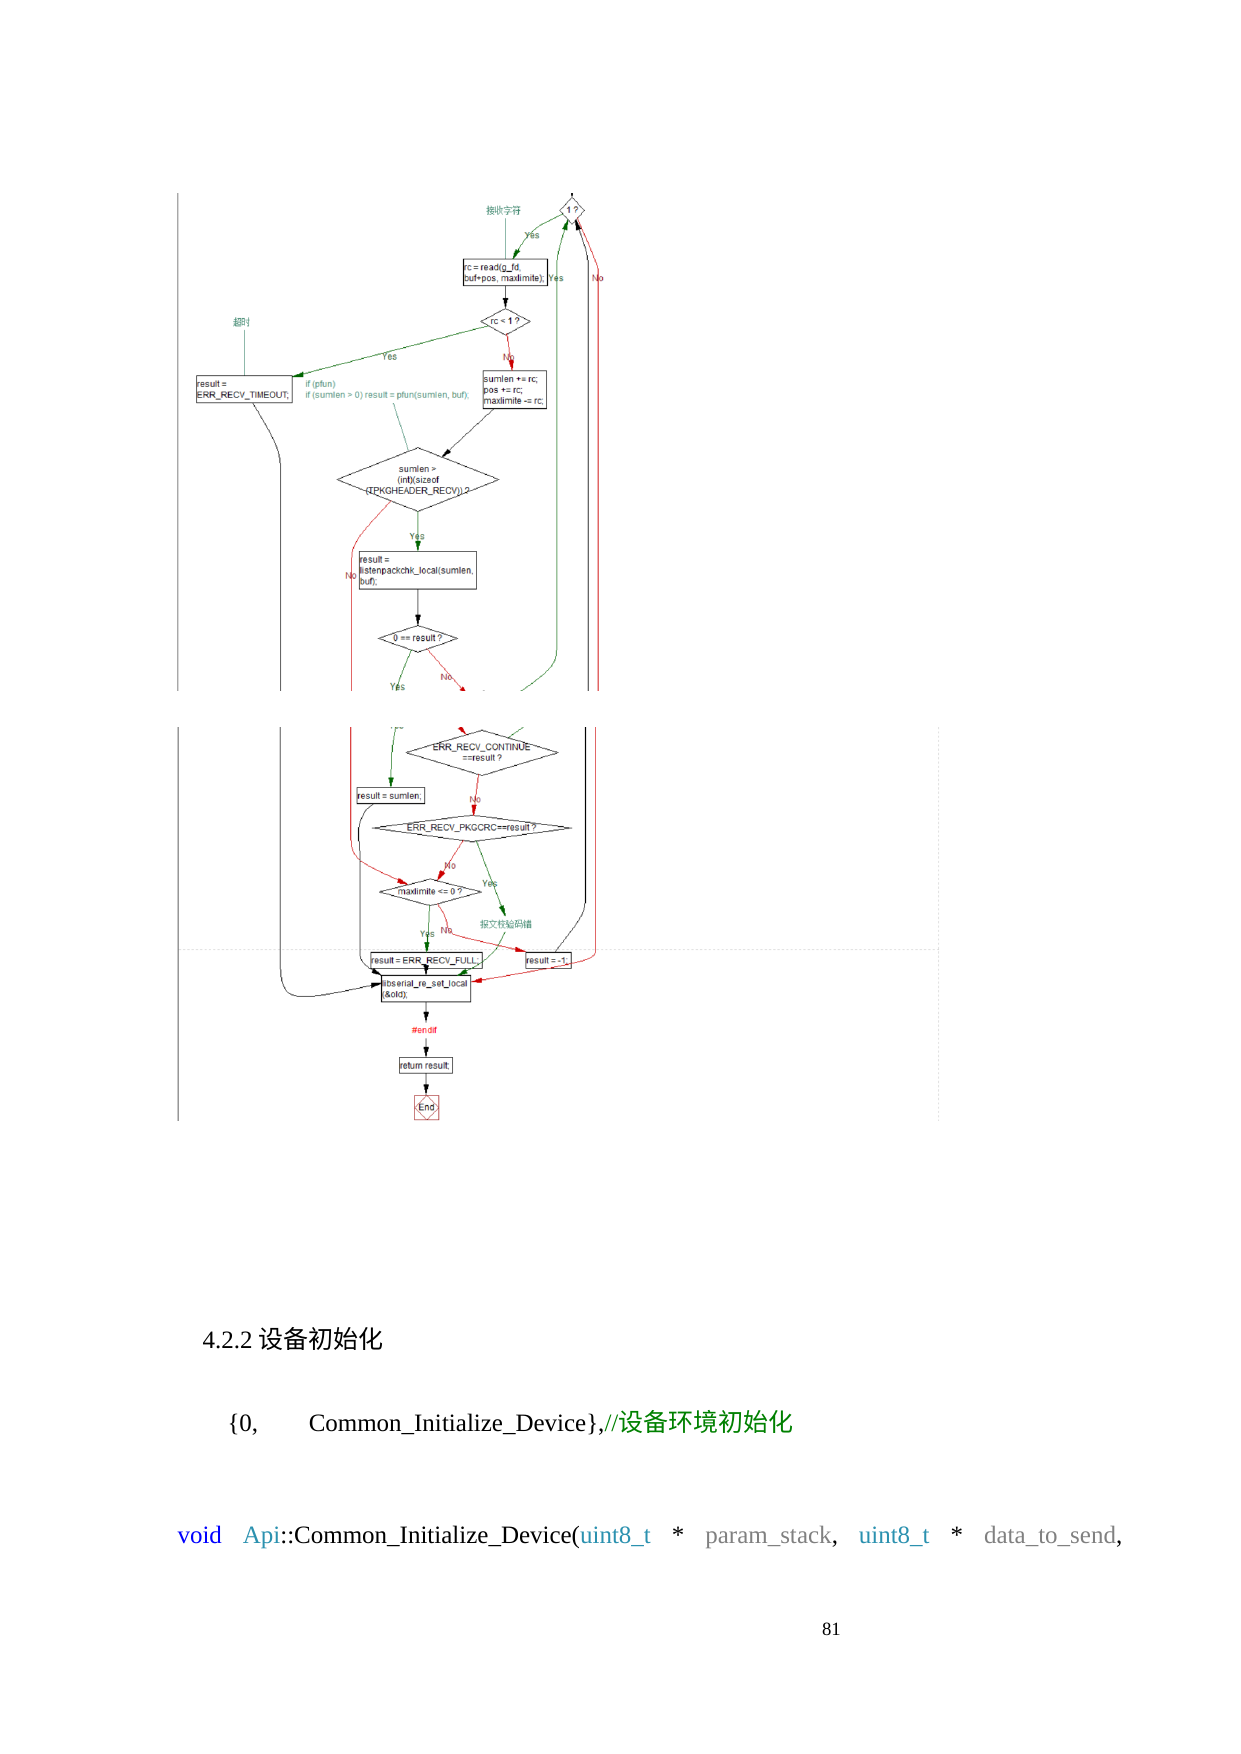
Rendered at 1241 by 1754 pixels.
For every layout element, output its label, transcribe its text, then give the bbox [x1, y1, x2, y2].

text {0, Common_Initialize_Device},//设备环境初始化 [177, 1388, 1122, 1453]
text 4.2.2 设备初始化 [177, 1305, 1122, 1370]
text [177, 1518, 1122, 1551]
picture [177, 193, 940, 691]
picture [177, 727, 940, 1121]
